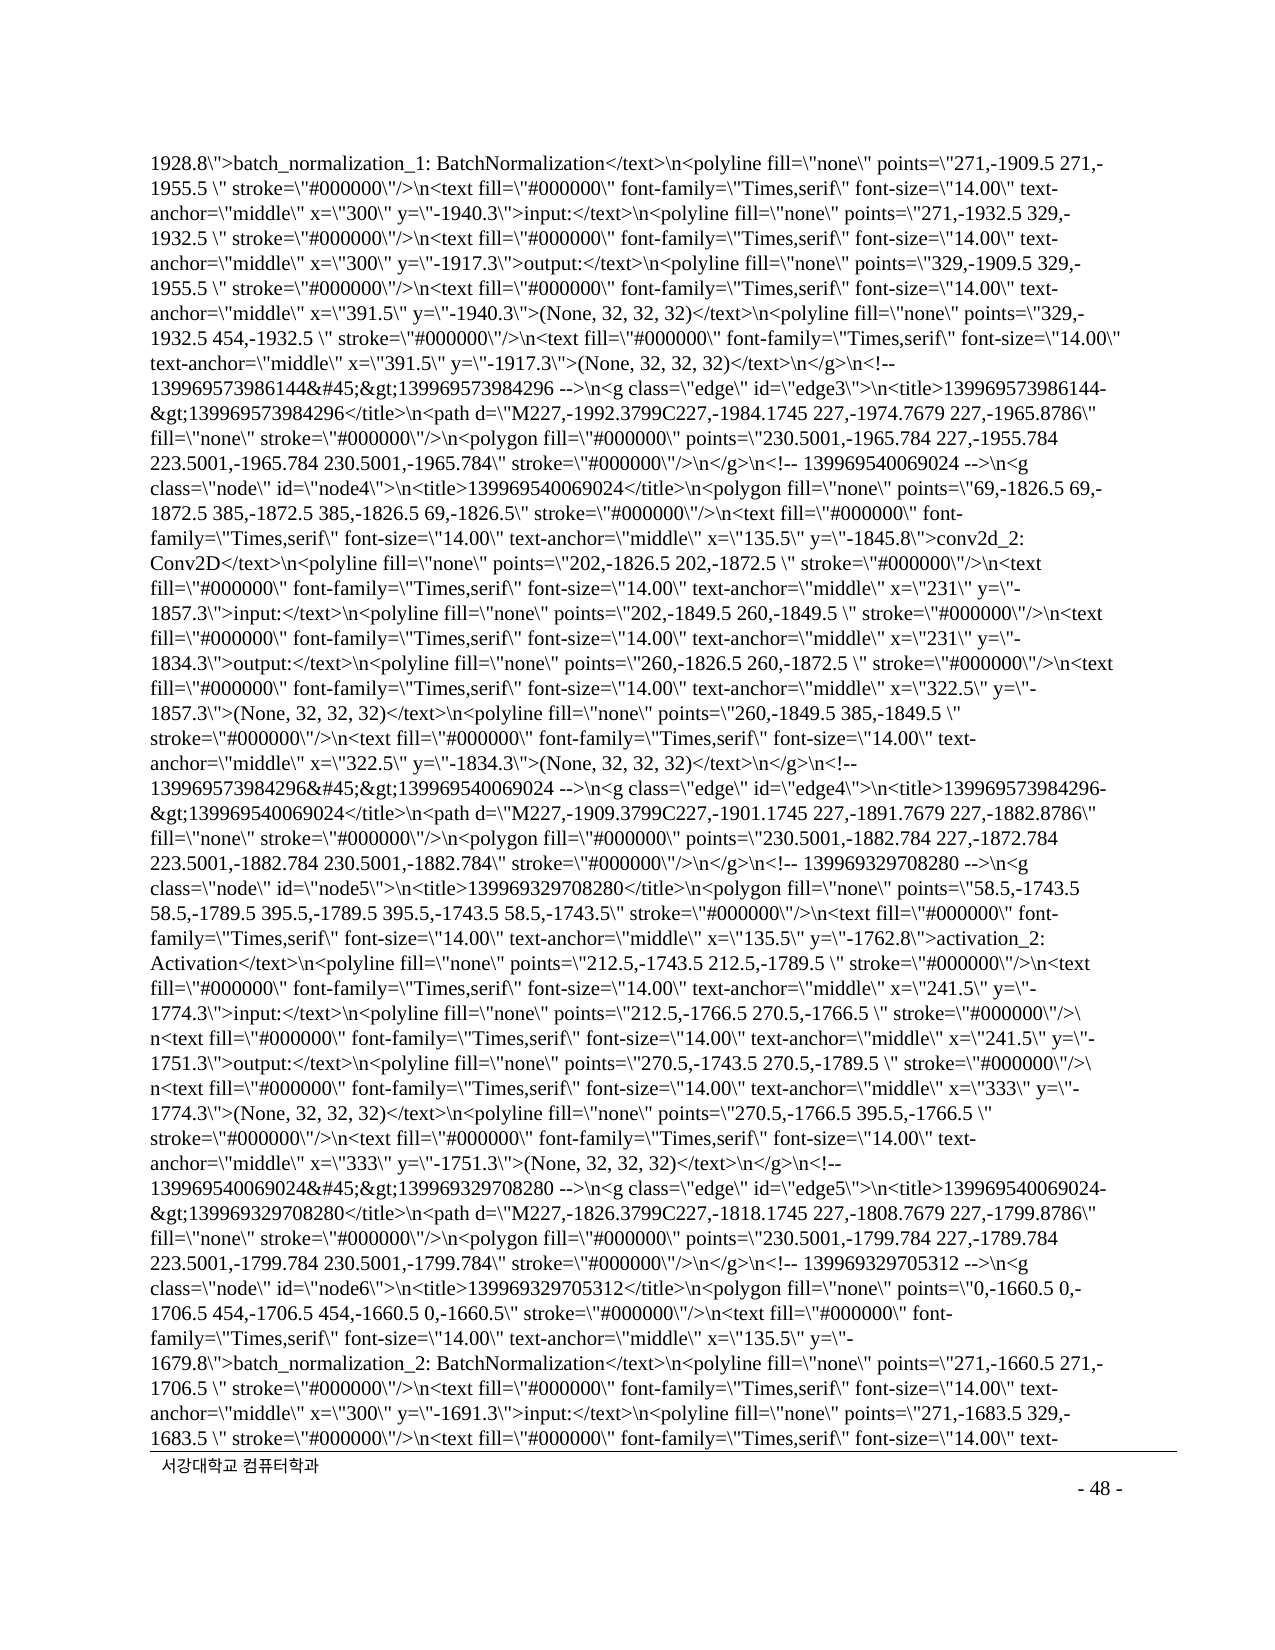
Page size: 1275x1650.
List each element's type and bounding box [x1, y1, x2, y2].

text [150, 150, 1125, 1450]
